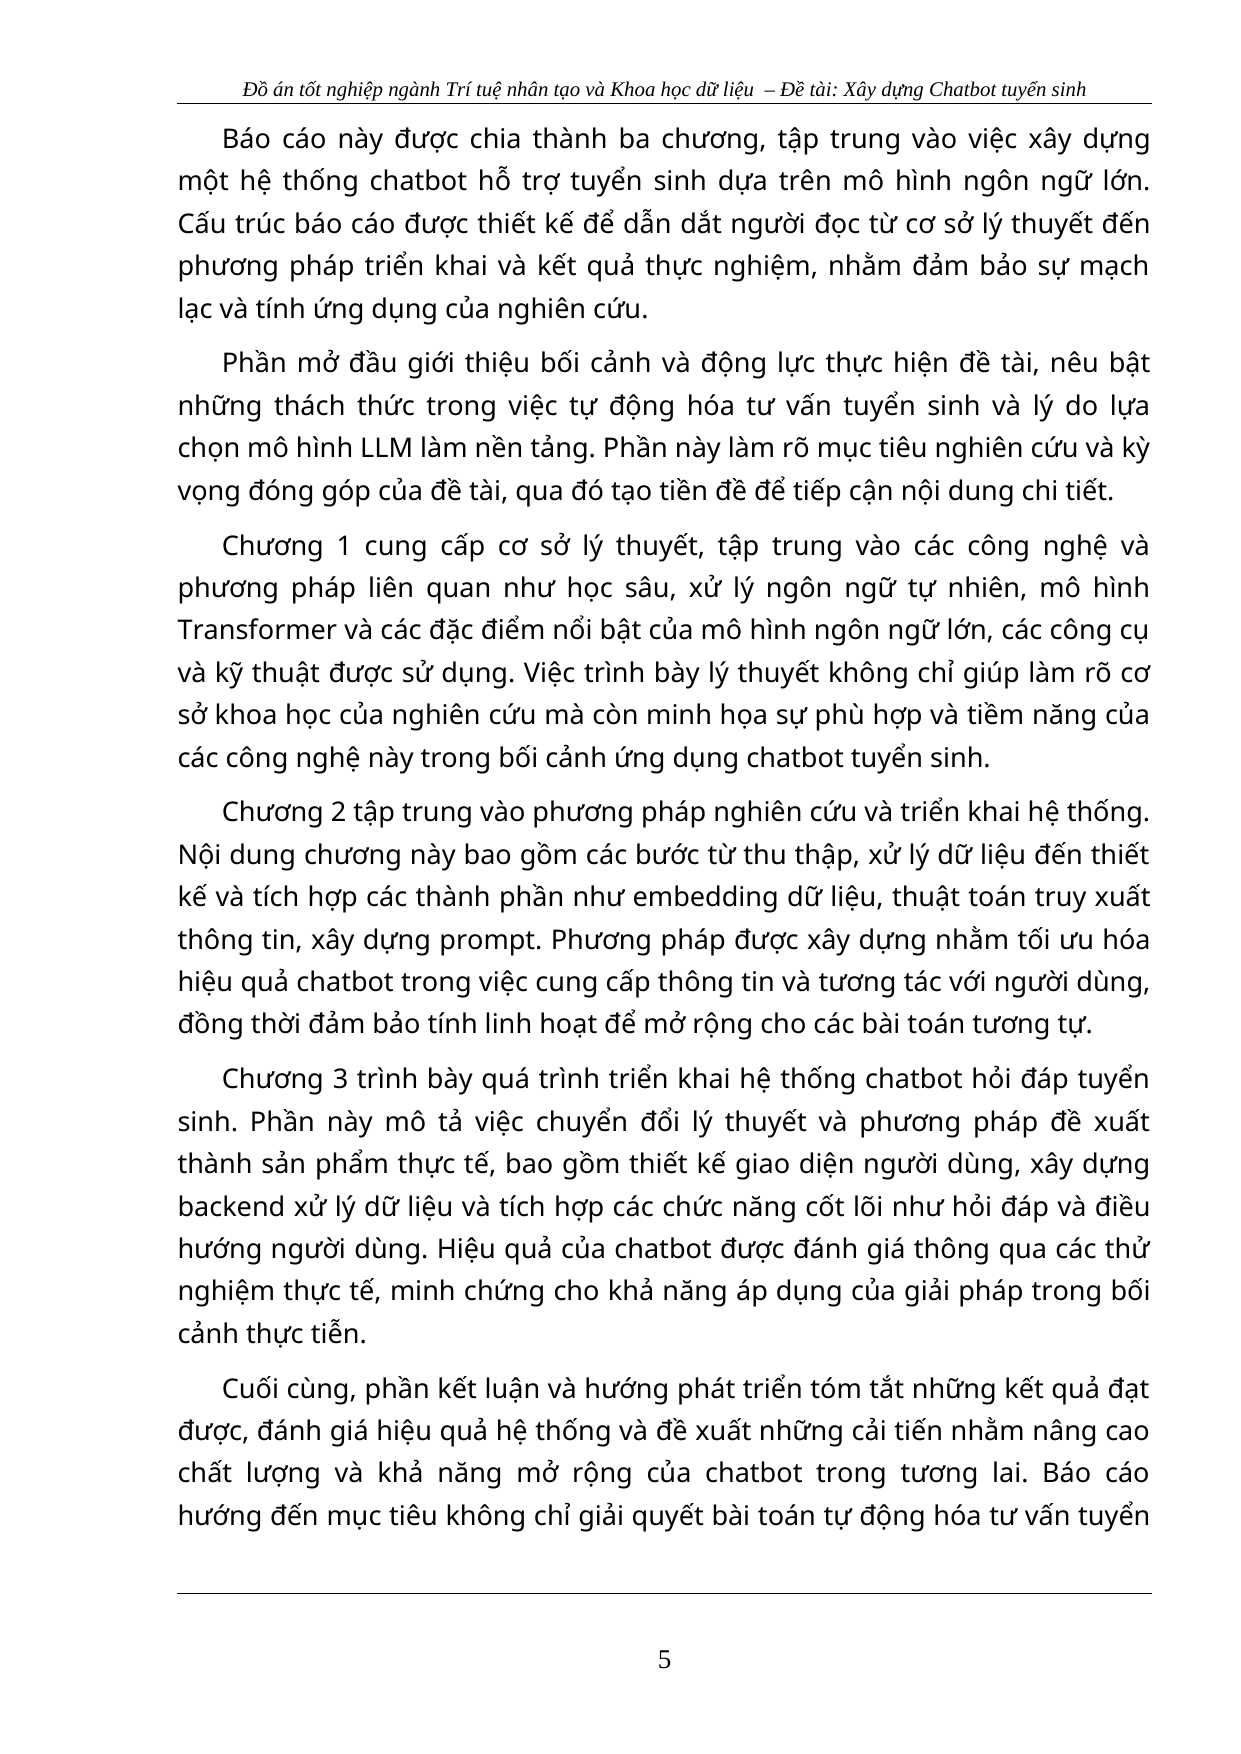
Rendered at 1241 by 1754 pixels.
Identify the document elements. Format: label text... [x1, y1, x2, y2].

text Phần mở đầu giới thiệu bối cảnh và động lực thực hiện đề tài, nêu bật những thách thức trong việc tự động hóa tư vấn tuyển sinh và lý do lựa chọn mô hình LLM làm nền tảng. Phần này làm rõ mục tiêu nghiên cứu và kỳ vọng đóng góp của đề tài, qua đó tạo tiền đề để tiếp cận nội dung chi tiết. [177, 344, 1152, 508]
text Chương 3 trình bày quá trình triển khai hệ thống chatbot hỏi đáp tuyển sinh. Phần này mô tả việc chuyển đổi lý thuyết và phương pháp đề xuất thành sản phẩm thực tế, bao gồm thiết kế giao diện người dùng, xây dựng backend xử lý dữ liệu và tích hợp các chức năng cốt lõi như hỏi đáp và điều hướng người dùng. Hiệu quả của chatbot được đánh giá thông qua các thử nghiệm thực tế, minh chứng cho khả năng áp dụng của giải pháp trong bối cảnh thực tiễn. [177, 1060, 1152, 1351]
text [177, 1369, 1152, 1533]
text Báo cáo này được chia thành ba chương, tập trung vào việc xây dựng một hệ thống chatbot hỗ trợ tuyển sinh dựa trên mô hình ngôn ngữ lớn. Cấu trúc báo cáo được thiết kế để dẫn dắt người đọc từ cơ sở lý thuyết đến phương pháp triển khai và kết quả thực nghiệm, nhằm đảm bảo sự mạch lạc và tính ứng dụng của nghiên cứu. [177, 119, 1152, 326]
text Chương 2 tập trung vào phương pháp nghiên cứu và triển khai hệ thống. Nội dung chương này bao gồm các bước từ thu thập, xử lý dữ liệu đến thiết kế và tích hợp các thành phần như embedding dữ liệu, thuật toán truy xuất thông tin, xây dựng prompt. Phương pháp được xây dựng nhằm tối ưu hóa hiệu quả chatbot trong việc cung cấp thông tin và tương tác với người dùng, đồng thời đảm bảo tính linh hoạt để mở rộng cho các bài toán tương tự. [177, 793, 1152, 1042]
text Chương 1 cung cấp cơ sở lý thuyết, tập trung vào các công nghệ và phương pháp liên quan như học sâu, xử lý ngôn ngữ tự nhiên, mô hình Transformer và các đặc điểm nổi bật của mô hình ngôn ngữ lớn, các công cụ và kỹ thuật được sử dụng. Việc trình bày lý thuyết không chỉ giúp làm rõ cơ sở khoa học của nghiên cứu mà còn minh họa sự phù hợp và tiềm năng của các công nghệ này trong bối cảnh ứng dụng chatbot tuyển sinh. [177, 526, 1152, 775]
